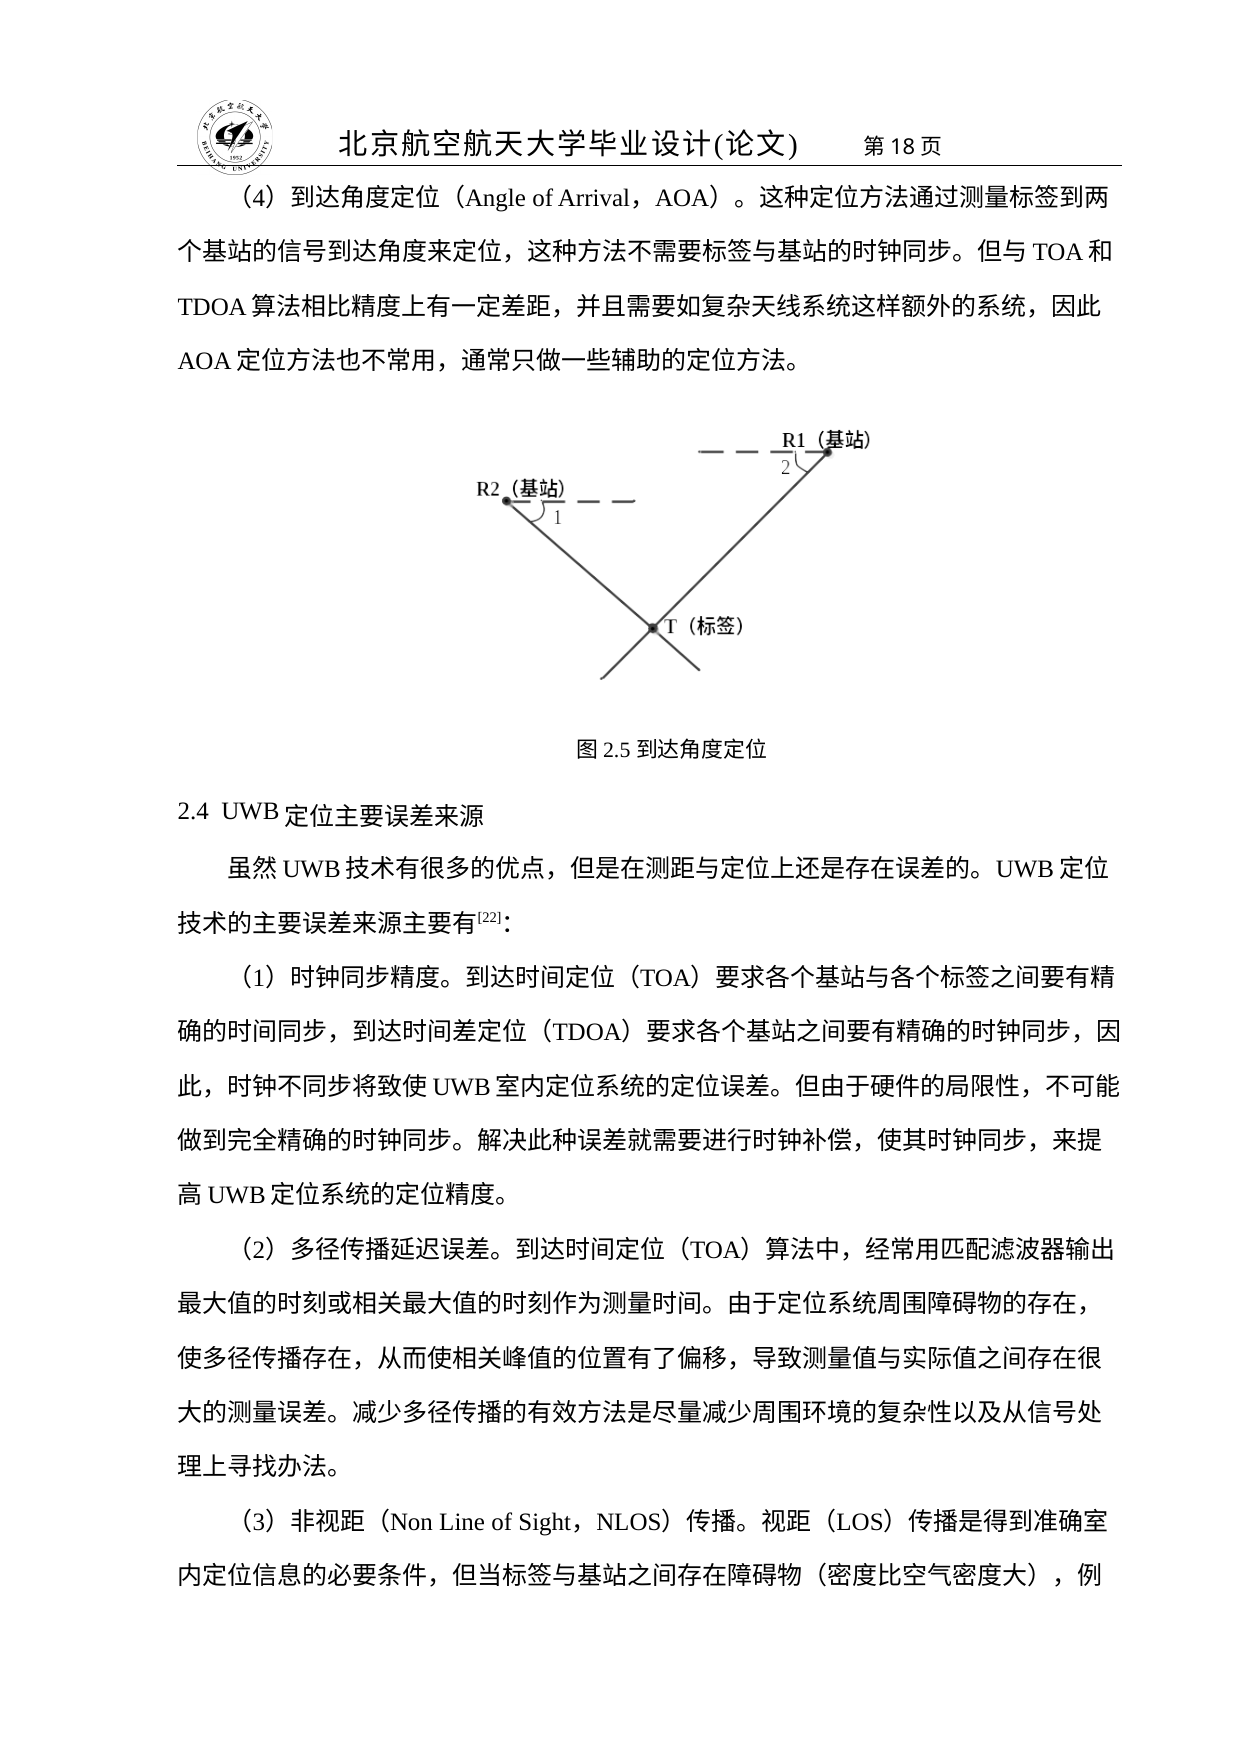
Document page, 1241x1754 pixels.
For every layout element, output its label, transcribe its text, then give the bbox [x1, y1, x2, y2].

text （4）到达角度定位（Angle of Arrival，AOA）。这种定位方法通过测量标签到两个基站的信号到达角度来定位，这种方法不需要标签与基站的时钟同步。但与TOA和TDOA算法相比精度上有一定差距，并且需要如复杂天线系统这样额外的系统，因此AOA定位方法也不常用，通常只做一些辅助的定位方法。 [177, 177, 1122, 377]
subtitle UWB定位主要误差来源 [177, 796, 1122, 832]
picture [197, 100, 273, 165]
picture [197, 166, 273, 175]
text （1）时钟同步精度。到达时间定位（TOA）要求各个基站与各个标签之间要有精确的时间同步，到达时间差定位（TDOA）要求各个基站之间要有精确的时钟同步，因此，时钟不同步将致使UWB室内定位系统的定位误差。但由于硬件的局限性，不可能做到完全精确的时钟同步。解决此种误差就需要进行时钟补偿，使其时钟同步，来提高UWB定位系统的定位精度。 [177, 957, 1122, 1211]
text 虽然UWB技术有很多的优点，但是在测距与定位上还是存在误差的。UWB定位技术的主要误差来源主要有[22]： [177, 849, 1122, 939]
text 图 2.5 到达角度定位 [177, 732, 1122, 764]
text （2）多径传播延迟误差。到达时间定位（TOA）算法中，经常用匹配滤波器输出最大值的时刻或相关最大值的时刻作为测量时间。由于定位系统周围障碍物的存在，使多径传播存在，从而使相关峰值的位置有了偏移，导致测量值与实际值之间存在很大的测量误差。减少多径传播的有效方法是尽量减少周围环境的复杂性以及从信号处理上寻找办法。 [177, 1229, 1122, 1483]
